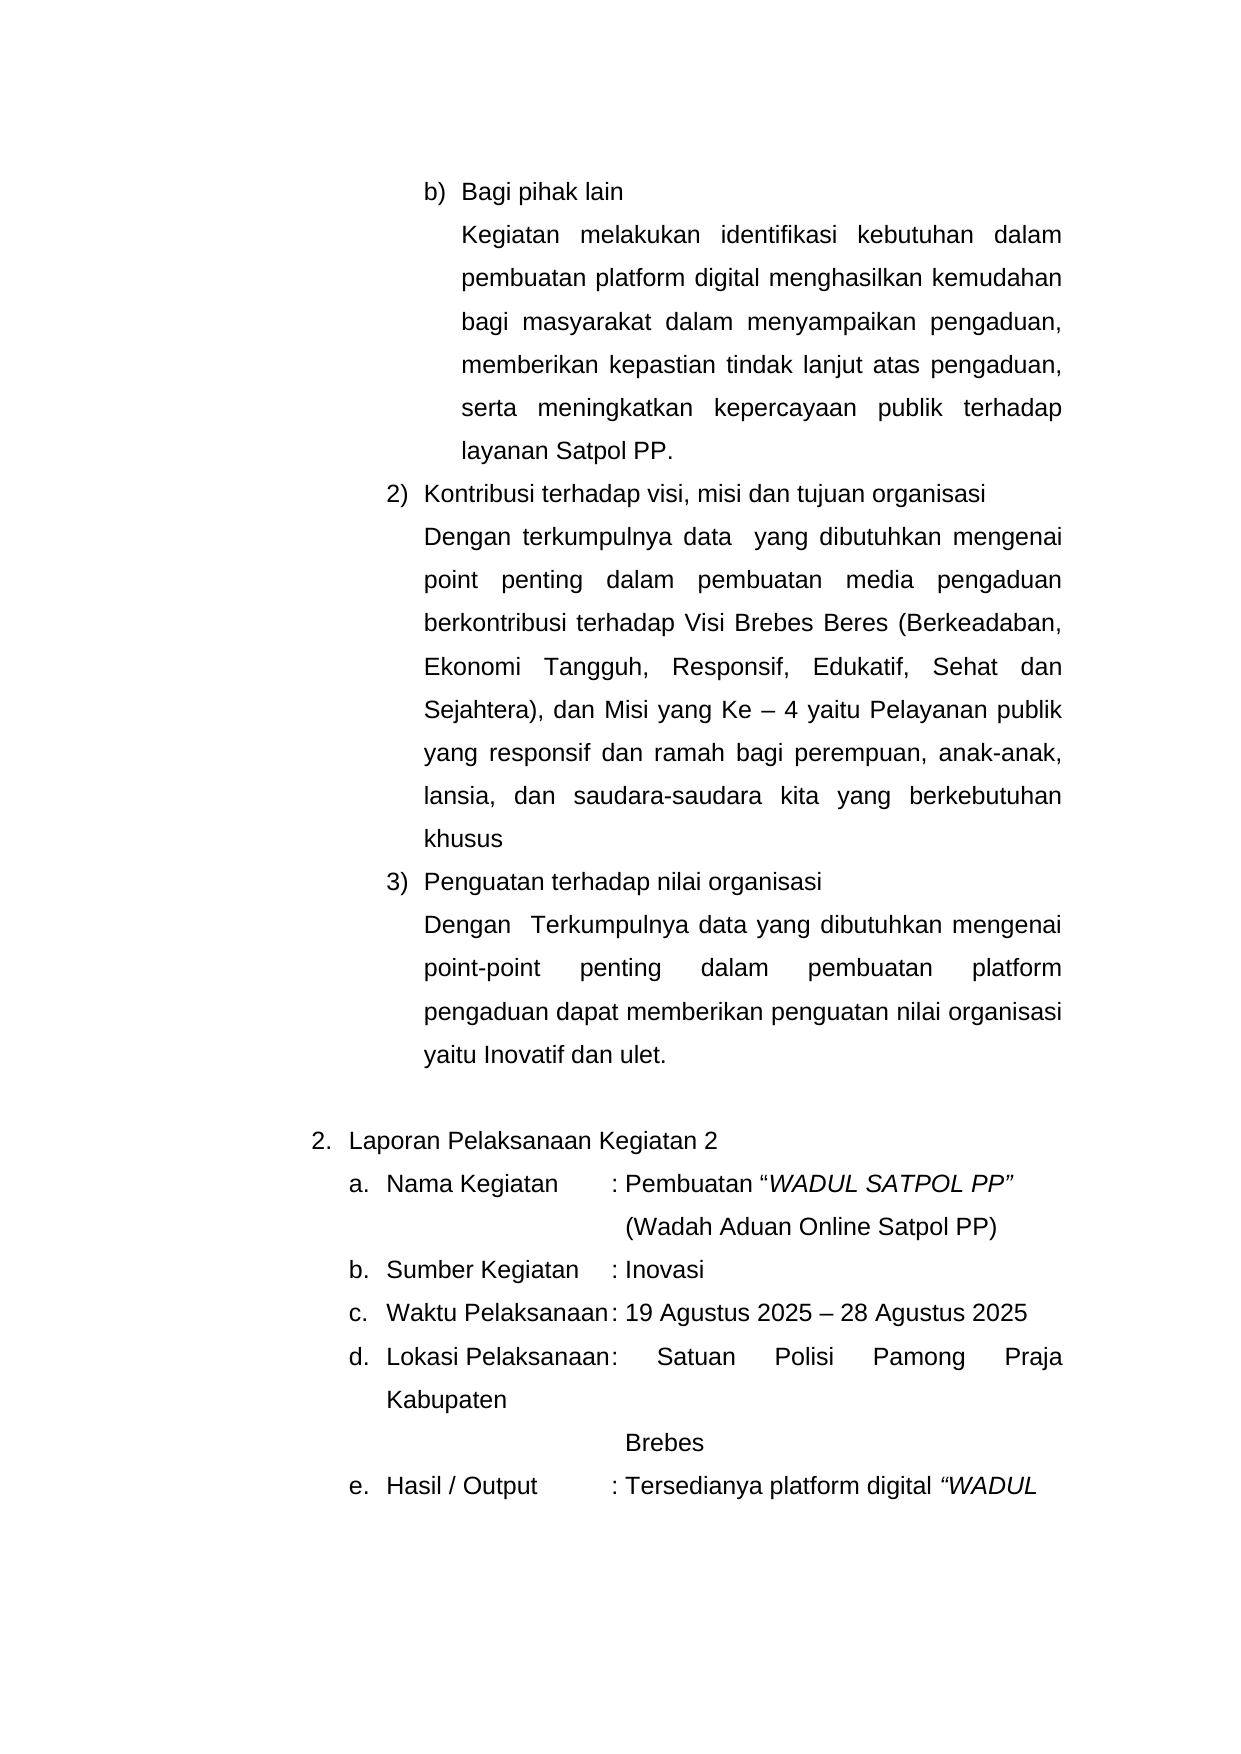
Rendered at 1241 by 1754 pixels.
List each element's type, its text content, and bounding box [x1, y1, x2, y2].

list Hasil / Output : Tersedianya platform digital “WADUL [349, 1471, 1063, 1500]
list Kontribusi terhadap visi, misi dan tujuan organisasi [386, 479, 1063, 508]
list Lokasi Pelaksanaan : Satuan Polisi Pamong Praja Kabupaten [349, 1342, 1063, 1413]
list Laporan Pelaksanaan Kegiatan 2 [311, 1126, 1063, 1155]
list Waktu Pelaksanaan : 19 Agustus 2025 – 28 Agustus 2025 [349, 1298, 1063, 1327]
list Dengan Terkumpulnya data yang dibutuhkan mengenai point-point penting dalam pembuatan platform pengaduan dapat memberikan penguatan nilai organisasi yaitu Inovatif dan ulet. [424, 910, 1063, 1068]
list (Wadah Aduan Online Satpol PP) [536, 1212, 1063, 1241]
list Penguatan terhadap nilai organisasi [386, 867, 1063, 896]
list Brebes [536, 1428, 1063, 1457]
list Bagi pihak lain [424, 177, 1063, 206]
list Kegiatan melakukan identifikasi kebutuhan dalam pembuatan platform digital menghasilkan kemudahan bagi masyarakat dalam menyampaikan pengaduan, memberikan kepastian tindak lanjut atas pengaduan, serta meningkatkan kepercayaan publik terhadap layanan Satpol PP. [461, 220, 1063, 465]
list Nama Kegiatan : Pembuatan “WADUL SATPOL PP” [349, 1169, 1063, 1198]
list Sumber Kegiatan : Inovasi [349, 1255, 1063, 1284]
list Dengan terkumpulnya data yang dibutuhkan mengenai point penting dalam pembuatan media pengaduan berkontribusi terhadap Visi Brebes Beres (Berkeadaban, Ekonomi Tangguh, Responsif, Edukatif, Sehat dan Sejahtera), dan Misi yang Ke – 4 yaitu Pelayanan publik yang responsif dan ramah bagi perempuan, anak-anak, lansia, dan saudara-saudara kita yang berkebutuhan khusus [424, 522, 1063, 853]
